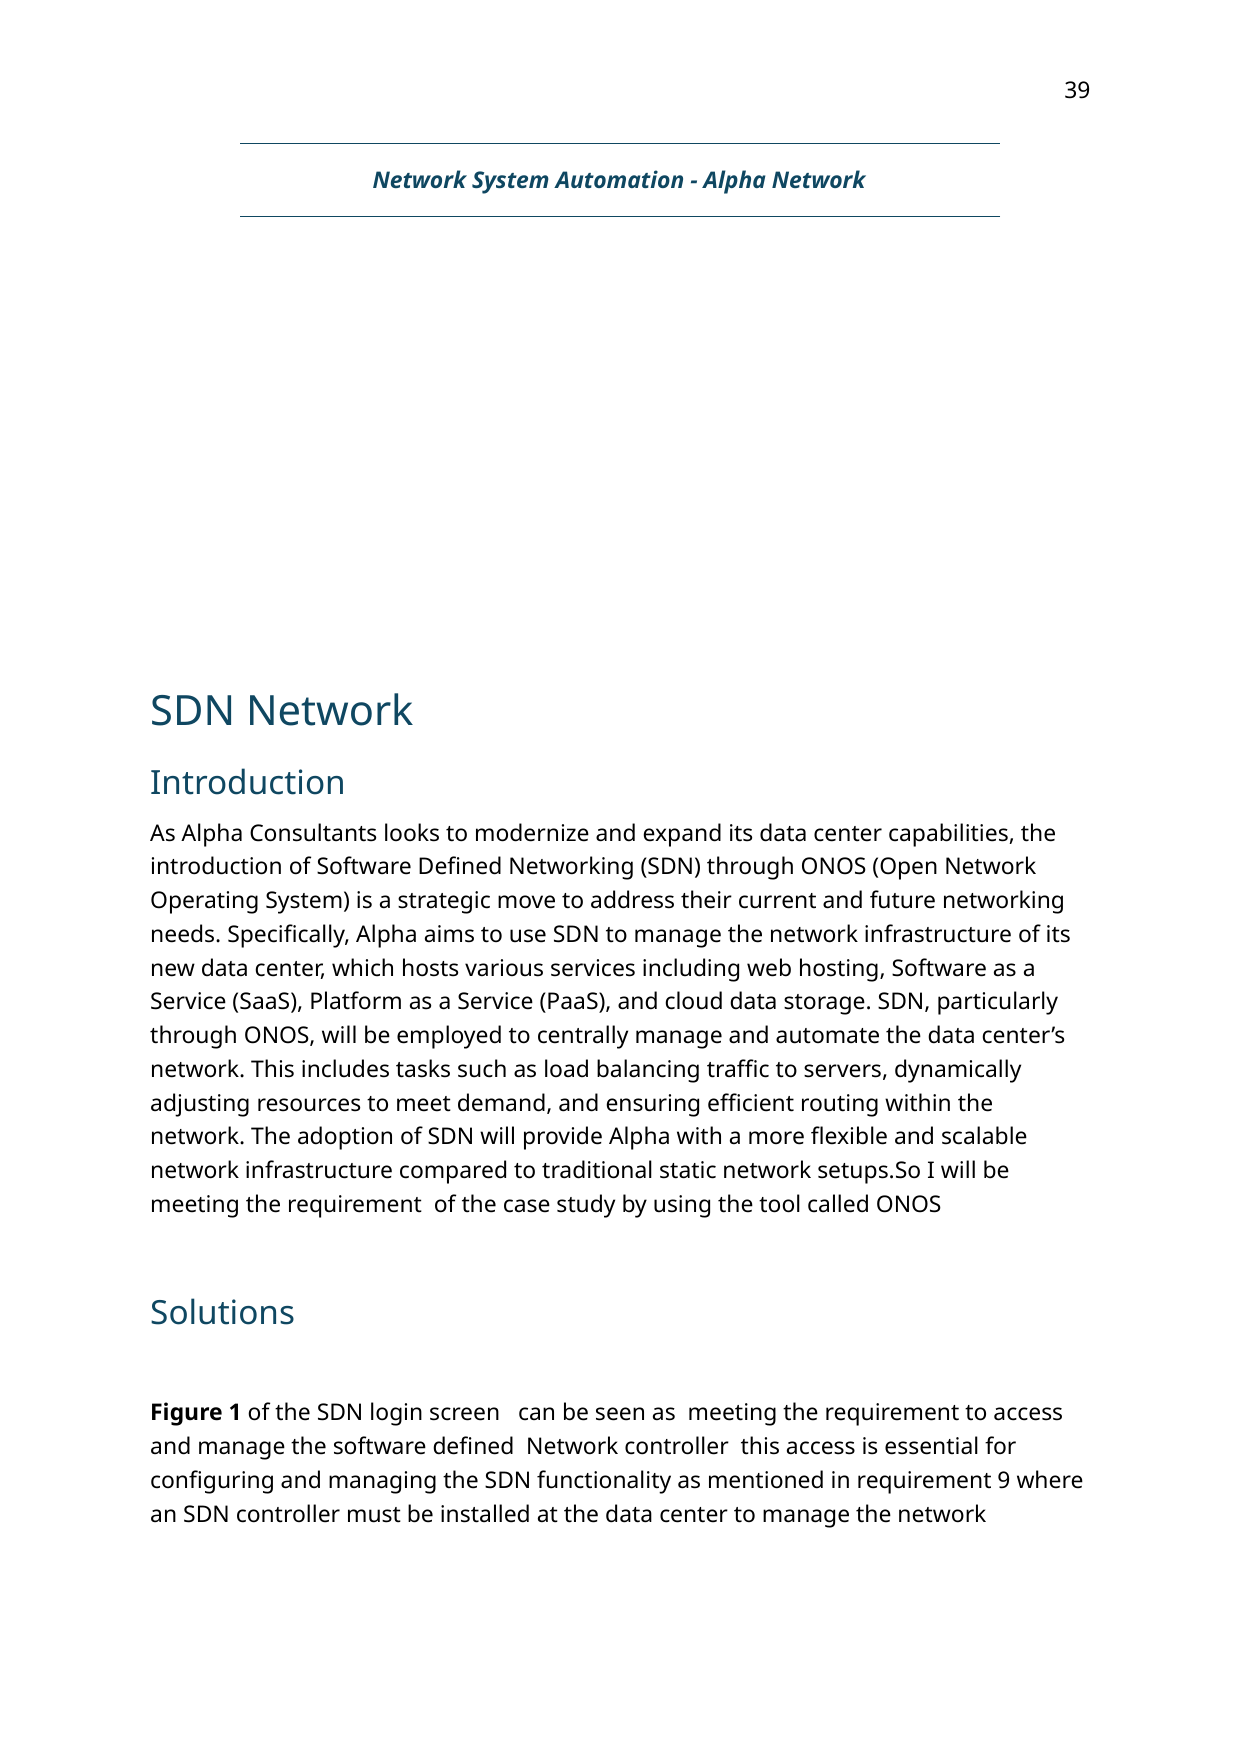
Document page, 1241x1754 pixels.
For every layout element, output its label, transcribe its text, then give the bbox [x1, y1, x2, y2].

subtitle Solutions [150, 1288, 1090, 1334]
text Figure 1 of the SDN login screen can be seen as meeting the requirement to access and manage the software defined Network controller this access is essential for configuring and managing the SDN functionality as mentioned in requirement 9 where an SDN controller must be installed at the data center to manage the network [150, 1396, 1090, 1529]
subtitle Introduction [150, 759, 1090, 804]
subtitle SDN Network [150, 681, 1090, 738]
text As Alpha Consultants looks to modernize and expand its data center capabilities, the introduction of Software Defined Networking (SDN) through ONOS (Open Network Operating System) is a strategic move to address their current and future networking needs. Specifically, Alpha aims to use SDN to manage the network infrastructure of its new data center, which hosts various services including web hosting, Software as a Service (SaaS), Platform as a Service (PaaS), and cloud data storage. SDN, particularly through ONOS, will be employed to centrally manage and automate the data center’s network. This includes tasks such as load balancing traffic to servers, dynamically adjusting resources to meet demand, and ensuring efficient routing within the network. The adoption of SDN will provide Alpha with a more flexible and scalable network infrastructure compared to traditional static network setups.So I will be meeting the requirement of the case study by using the tool called ONOS [150, 816, 1090, 1219]
